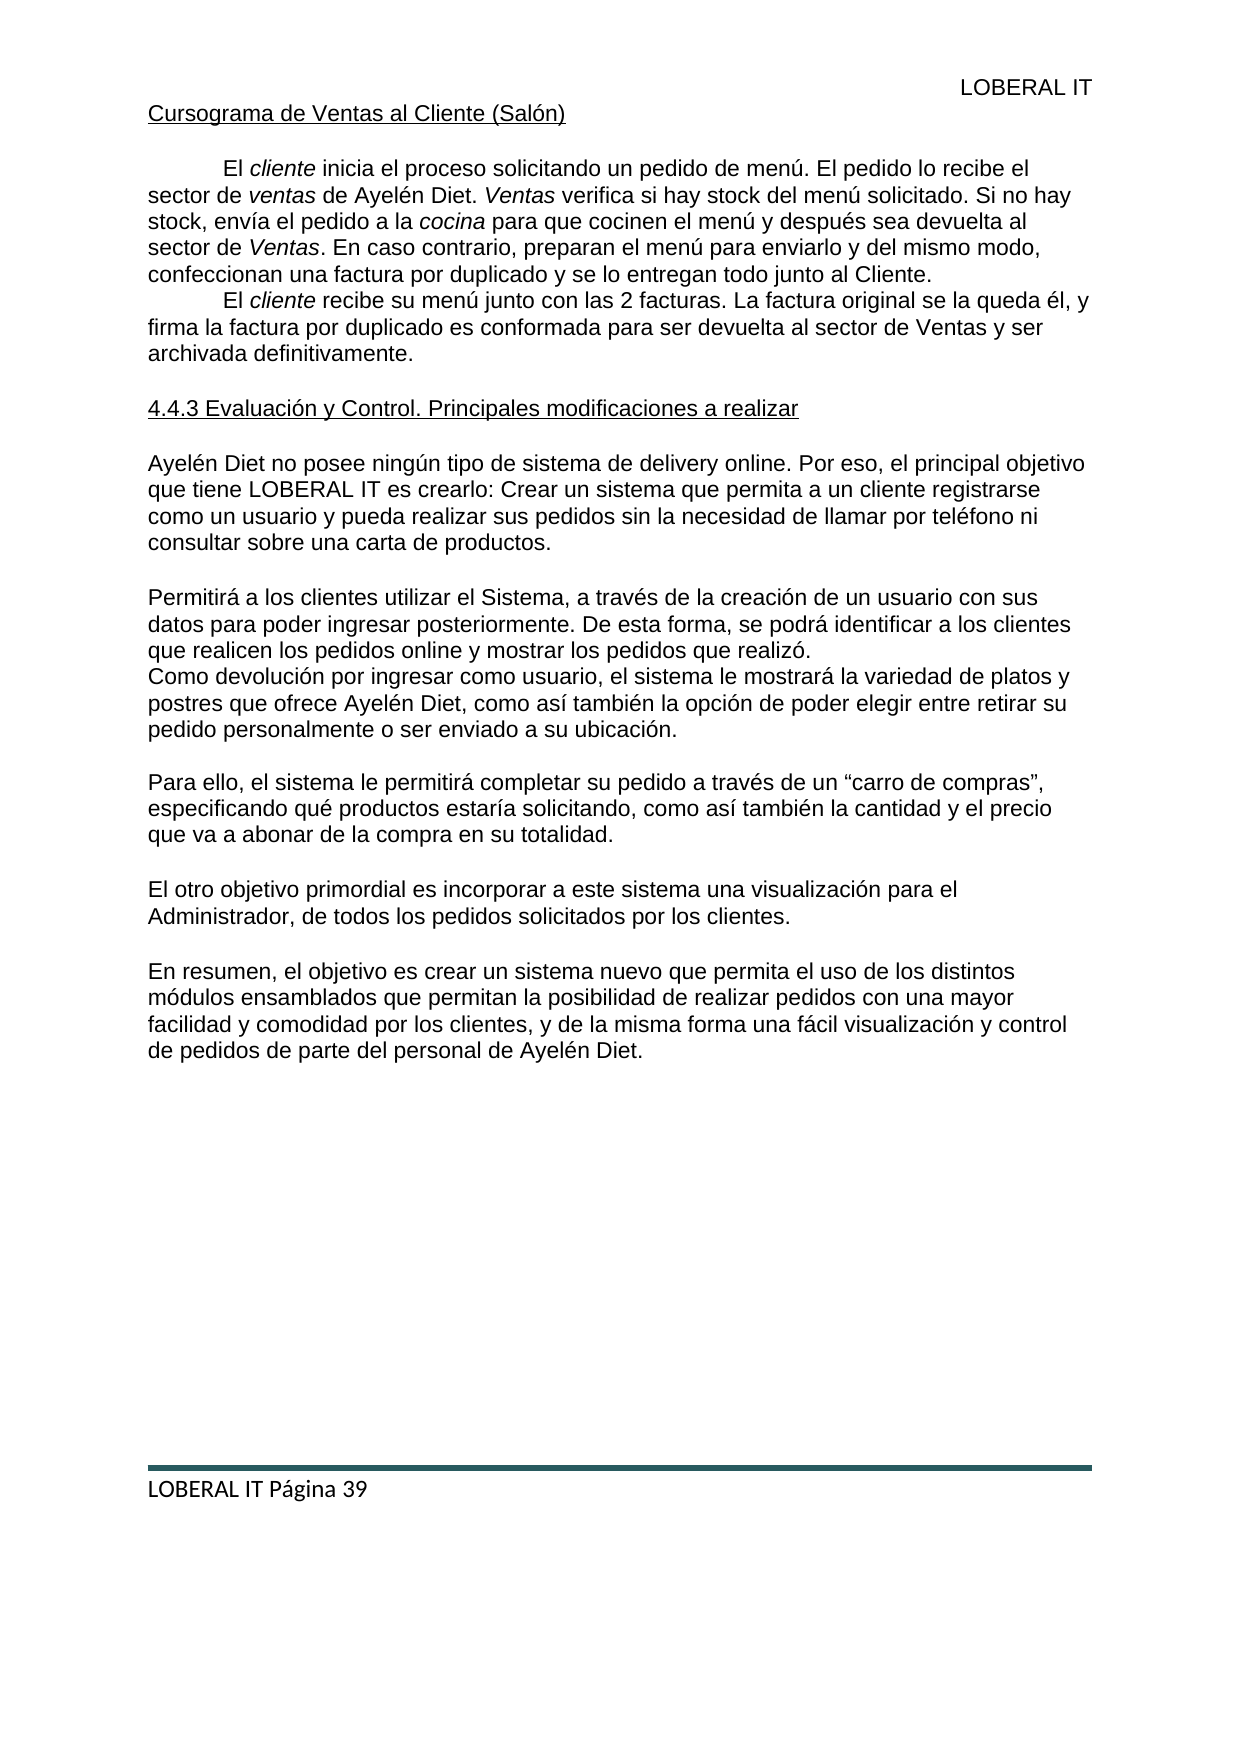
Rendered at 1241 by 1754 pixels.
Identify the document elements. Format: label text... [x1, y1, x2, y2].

text Permitirá a los clientes utilizar el Sistema, a través de la creación de un usuario con sus datos para poder ingresar posteriormente. De esta forma, se podrá identificar a los clientes que realicen los pedidos online y mostrar los pedidos que realizó. [148, 584, 1092, 663]
text Como devolución por ingresar como usuario, el sistema le mostrará la variedad de platos y postres que ofrece Ayelén Diet, como así también la opción de poder elegir entre retirar su pedido personalmente o ser enviado a su ubicación. [148, 663, 1092, 742]
text Ayelén Diet no posee ningún tipo de sistema de delivery online. Por eso, el principal objetivo que tiene LOBERAL IT es crearlo: Crear un sistema que permita a un cliente registrarse como un usuario y pueda realizar sus pedidos sin la necesidad de llamar por teléfono ni consultar sobre una carta de productos. [148, 450, 1092, 555]
text El cliente inicia el proceso solicitando un pedido de menú. El pedido lo recibe el sector de ventas de Ayelén Diet. Ventas verifica si hay stock del menú solicitado. Si no hay stock, envía el pedido a la cocina para que cocinen el menú y después sea devuelta al sector de Ventas. En caso contrario, preparan el menú para enviarlo y del mismo modo, confeccionan una factura por duplicado y se lo entregan todo junto al Cliente. [148, 155, 1092, 287]
text Para ello, el sistema le permitirá completar su pedido a través de un “carro de compras”, especificando qué productos estaría solicitando, como así también la cantidad y el precio que va a abonar de la compra en su totalidad. [148, 742, 1092, 848]
text En resumen, el objetivo es crear un sistema nuevo que permita el uso de los distintos módulos ensamblados que permitan la posibilidad de realizar pedidos con una mayor facilidad y comodidad por los clientes, y de la misma forma una fácil visualización y control de pedidos de parte del personal de Ayelén Diet. [148, 958, 1092, 1063]
text 4.4.3 Evaluación y Control. Principales modificaciones a realizar [148, 395, 1092, 421]
text El cliente recibe su menú junto con las 2 facturas. La factura original se la queda él, y firma la factura por duplicado es conformada para ser devuelta al sector de Ventas y ser archivada definitivamente. [148, 287, 1092, 366]
text Cursograma de Ventas al Cliente (Salón) [148, 100, 1092, 127]
text El otro objetivo primordial es incorporar a este sistema una visualización para el Administrador, de todos los pedidos solicitados por los clientes. [148, 876, 1092, 929]
